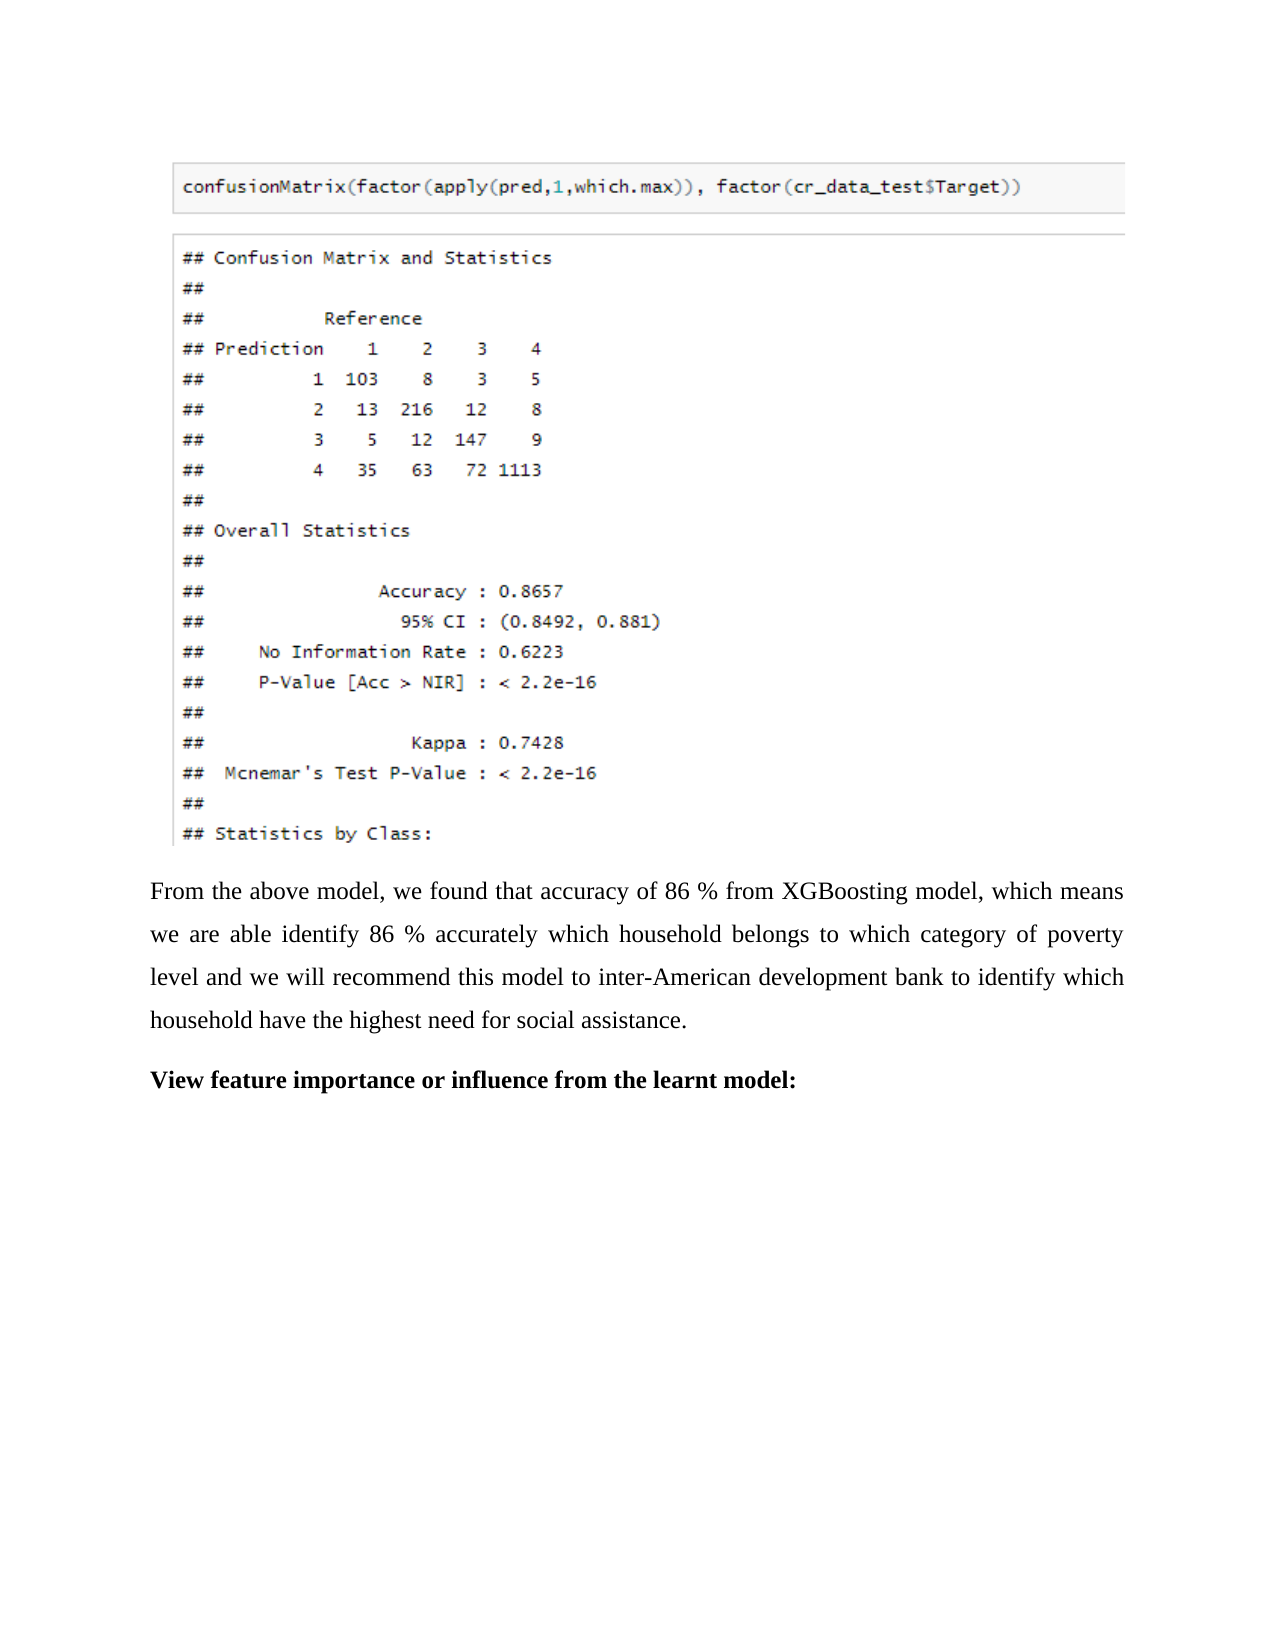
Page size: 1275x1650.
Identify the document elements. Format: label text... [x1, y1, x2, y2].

text View feature importance or influence from the learnt model: [150, 1065, 1125, 1094]
picture [150, 150, 1125, 846]
text From the above model, we found that accuracy of 86 % from XGBoosting model, which means we are able identify 86 % accurately which household belongs to which category of poverty level and we will recommend this model to inter-American development bank to identify which household have the highest need for social assistance. [150, 876, 1125, 1034]
